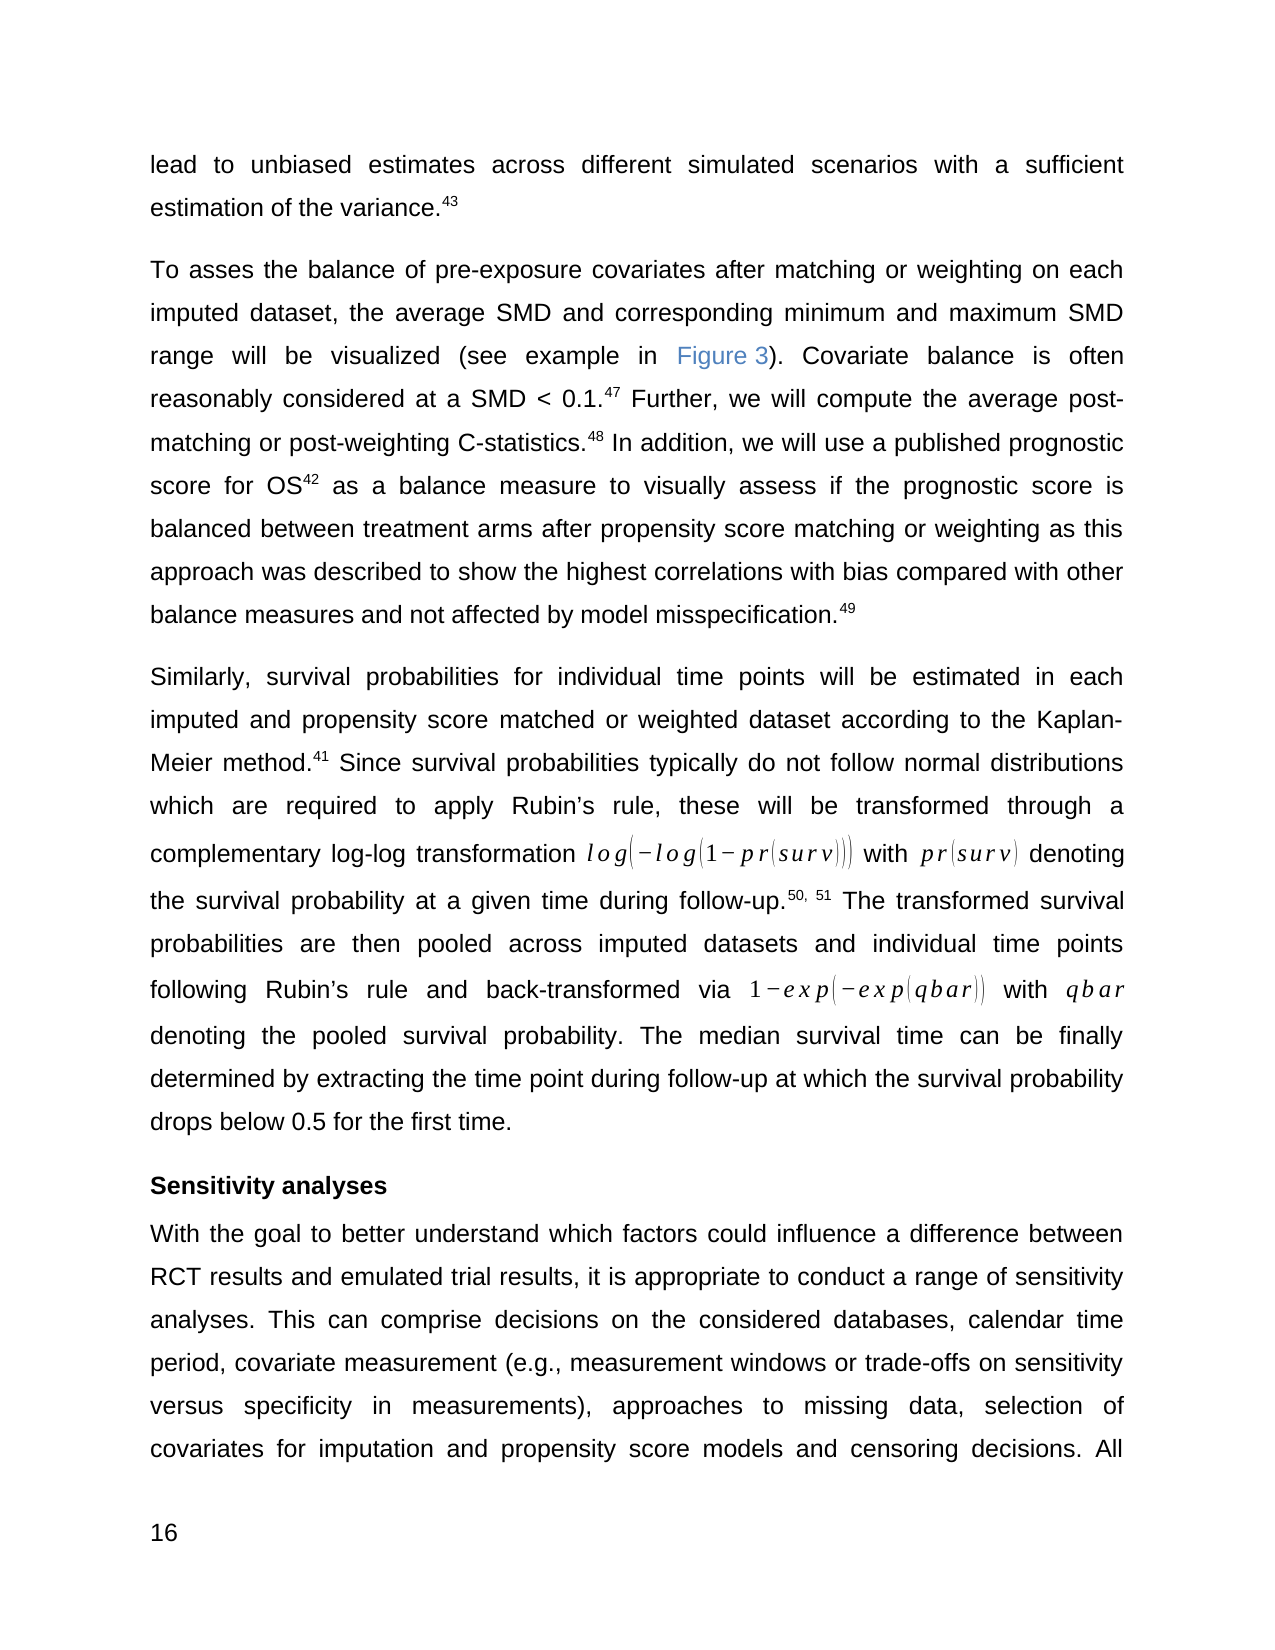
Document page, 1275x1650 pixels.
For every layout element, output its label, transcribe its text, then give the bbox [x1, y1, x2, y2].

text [150, 150, 1125, 222]
subtitle Sensitivity analyses [150, 1171, 1125, 1200]
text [150, 1219, 1125, 1463]
text Similarly, survival probabilities for individual time points will be estimated in each imputed and propensity score matched or weighted dataset according to the Kaplan-Meier method.41 Since survival probabilities typically do not follow normal distributions which are required to apply Rubin’s rule, these will be transformed through a complementary log-log transformation with denoting the survival probability at a given time during follow-up.50, 51 The transformed survival probabilities are then pooled across imputed datasets and individual time points following Rubin’s rule and back-transformed via with denoting the pooled survival probability. The median survival time can be finally determined by extracting the time point during follow-up at which the survival probability drops below 0.5 for the first time. [150, 662, 1125, 1136]
text To asses the balance of pre-exposure covariates after matching or weighting on each imputed dataset, the average SMD and corresponding minimum and maximum SMD range will be visualized (see example in Figure 3). Covariate balance is often reasonably considered at a SMD < 0.1.47 Further, we will compute the average post-matching or post-weighting C-statistics.48 In addition, we will use a published prognostic score for OS42 as a balance measure to visually assess if the prognostic score is balanced between treatment arms after propensity score matching or weighting as this approach was described to show the highest correlations with bias compared with other balance measures and not affected by model misspecification.49 [150, 255, 1125, 629]
